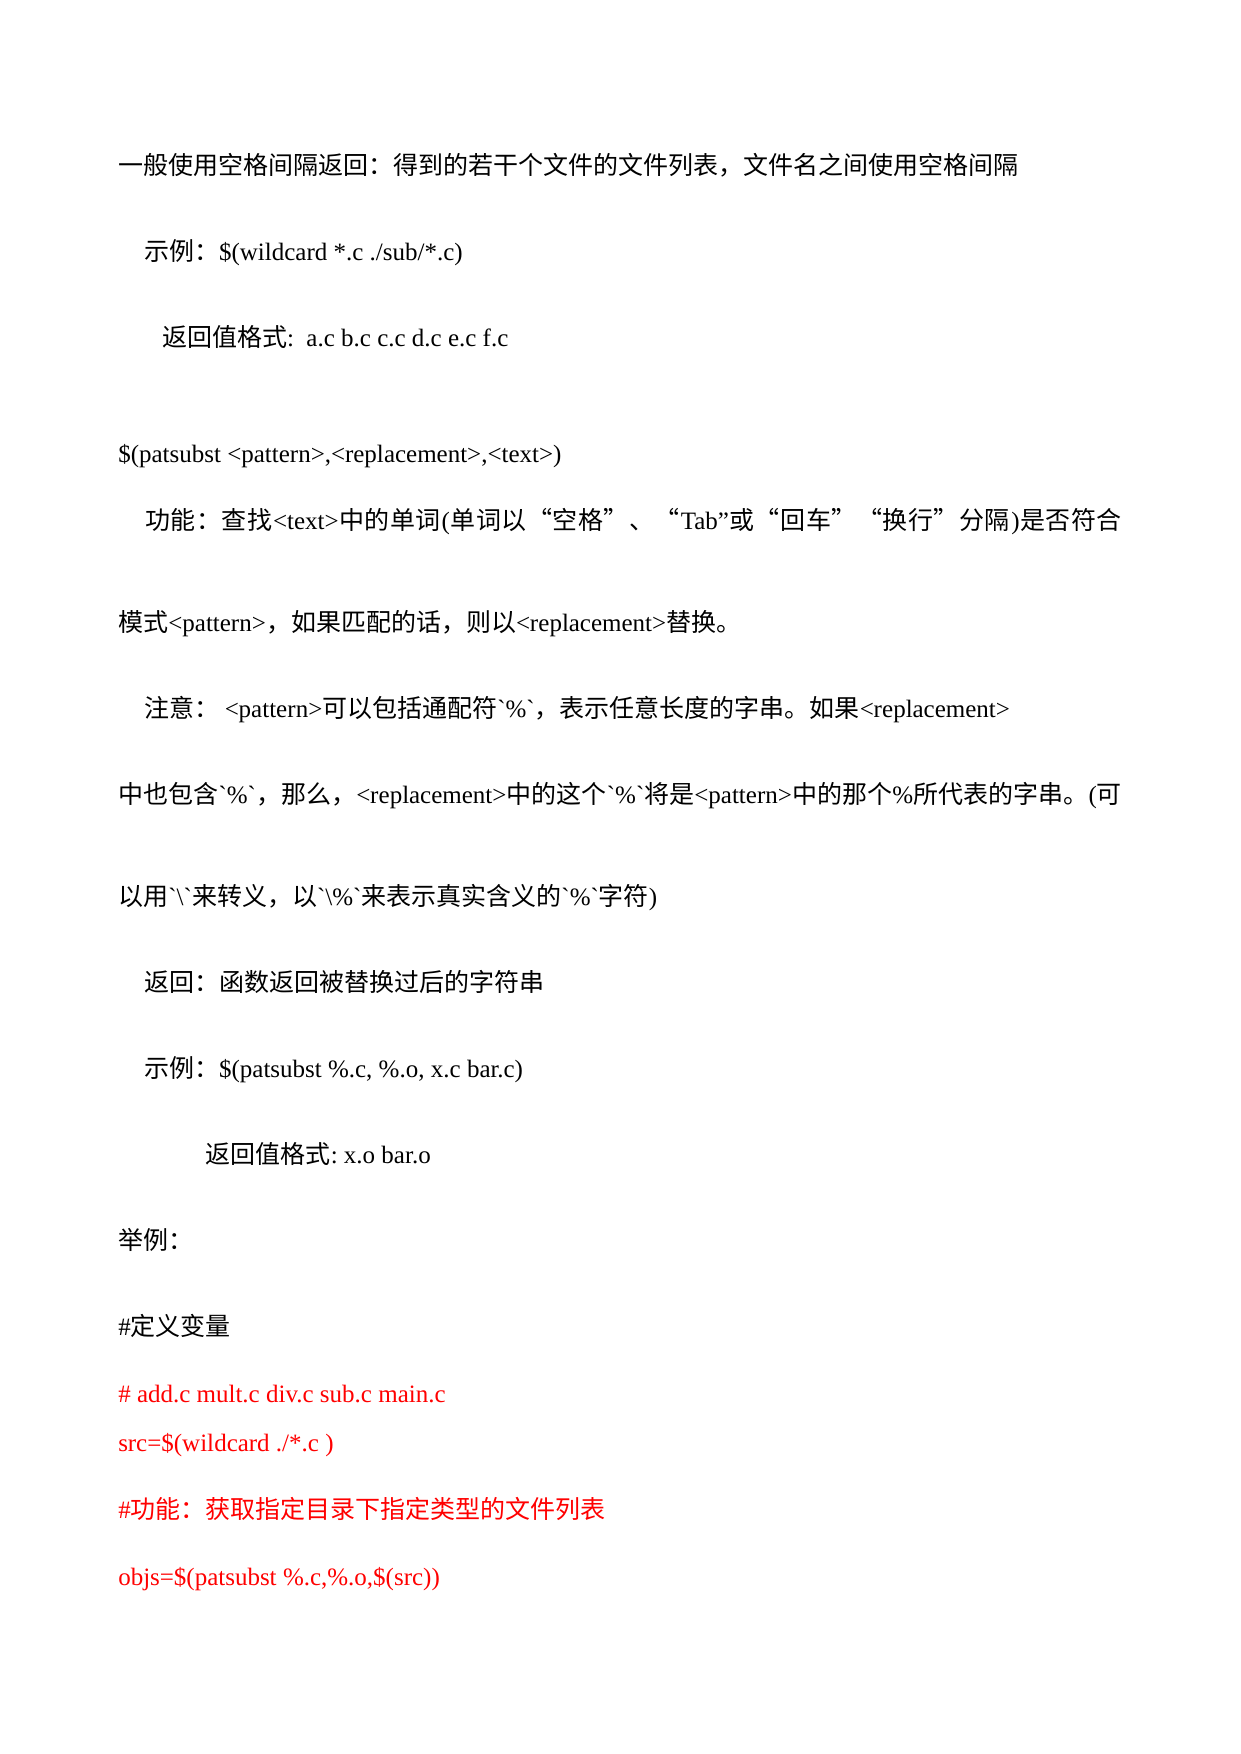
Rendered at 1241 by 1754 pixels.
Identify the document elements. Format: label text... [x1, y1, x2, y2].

text 返回值格式: a.c b.c c.c d.c e.c f.c [118, 302, 1122, 370]
text  功能：查找<text>中的单词(单词以“空格”、“Tab”或“回车”“换行”分隔)是否符合模式<pattern>，如果匹配的话，则以<replacement>替换。 [118, 485, 1122, 654]
text  示例：$(patsubst %.c, %.o, x.c bar.c) [118, 1033, 1122, 1101]
text $(patsubst <pattern>,<replacement>,<text>) [118, 436, 1122, 470]
text objs=$(patsubst %.c,%.o,$(src)) [118, 1559, 1122, 1593]
text 返回值格式: x.o bar.o [162, 1119, 1122, 1187]
text #定义变量 [118, 1291, 1122, 1359]
text  返回：函数返回被替换过后的字符串 [118, 947, 1122, 1014]
text # add.c mult.c div.c sub.c main.c [118, 1377, 1122, 1411]
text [118, 130, 1122, 198]
text #功能：获取指定目录下指定类型的文件列表 [118, 1473, 1122, 1541]
text  示例：$(wildcard *.c ./sub/*.c) [118, 216, 1122, 284]
text  注意： <pattern>可以包括通配符`%`，表示任意长度的字串。如果<replacement> [118, 673, 1122, 741]
text src=$(wildcard ./*.c ) [118, 1425, 1122, 1459]
text 中也包含`%`，那么，<replacement>中的这个`%`将是<pattern>中的那个%所代表的字串。(可以用`\`来转义，以`\%`来表示真实含义的`%`字符) [118, 759, 1122, 928]
text 举例： [118, 1205, 1122, 1273]
